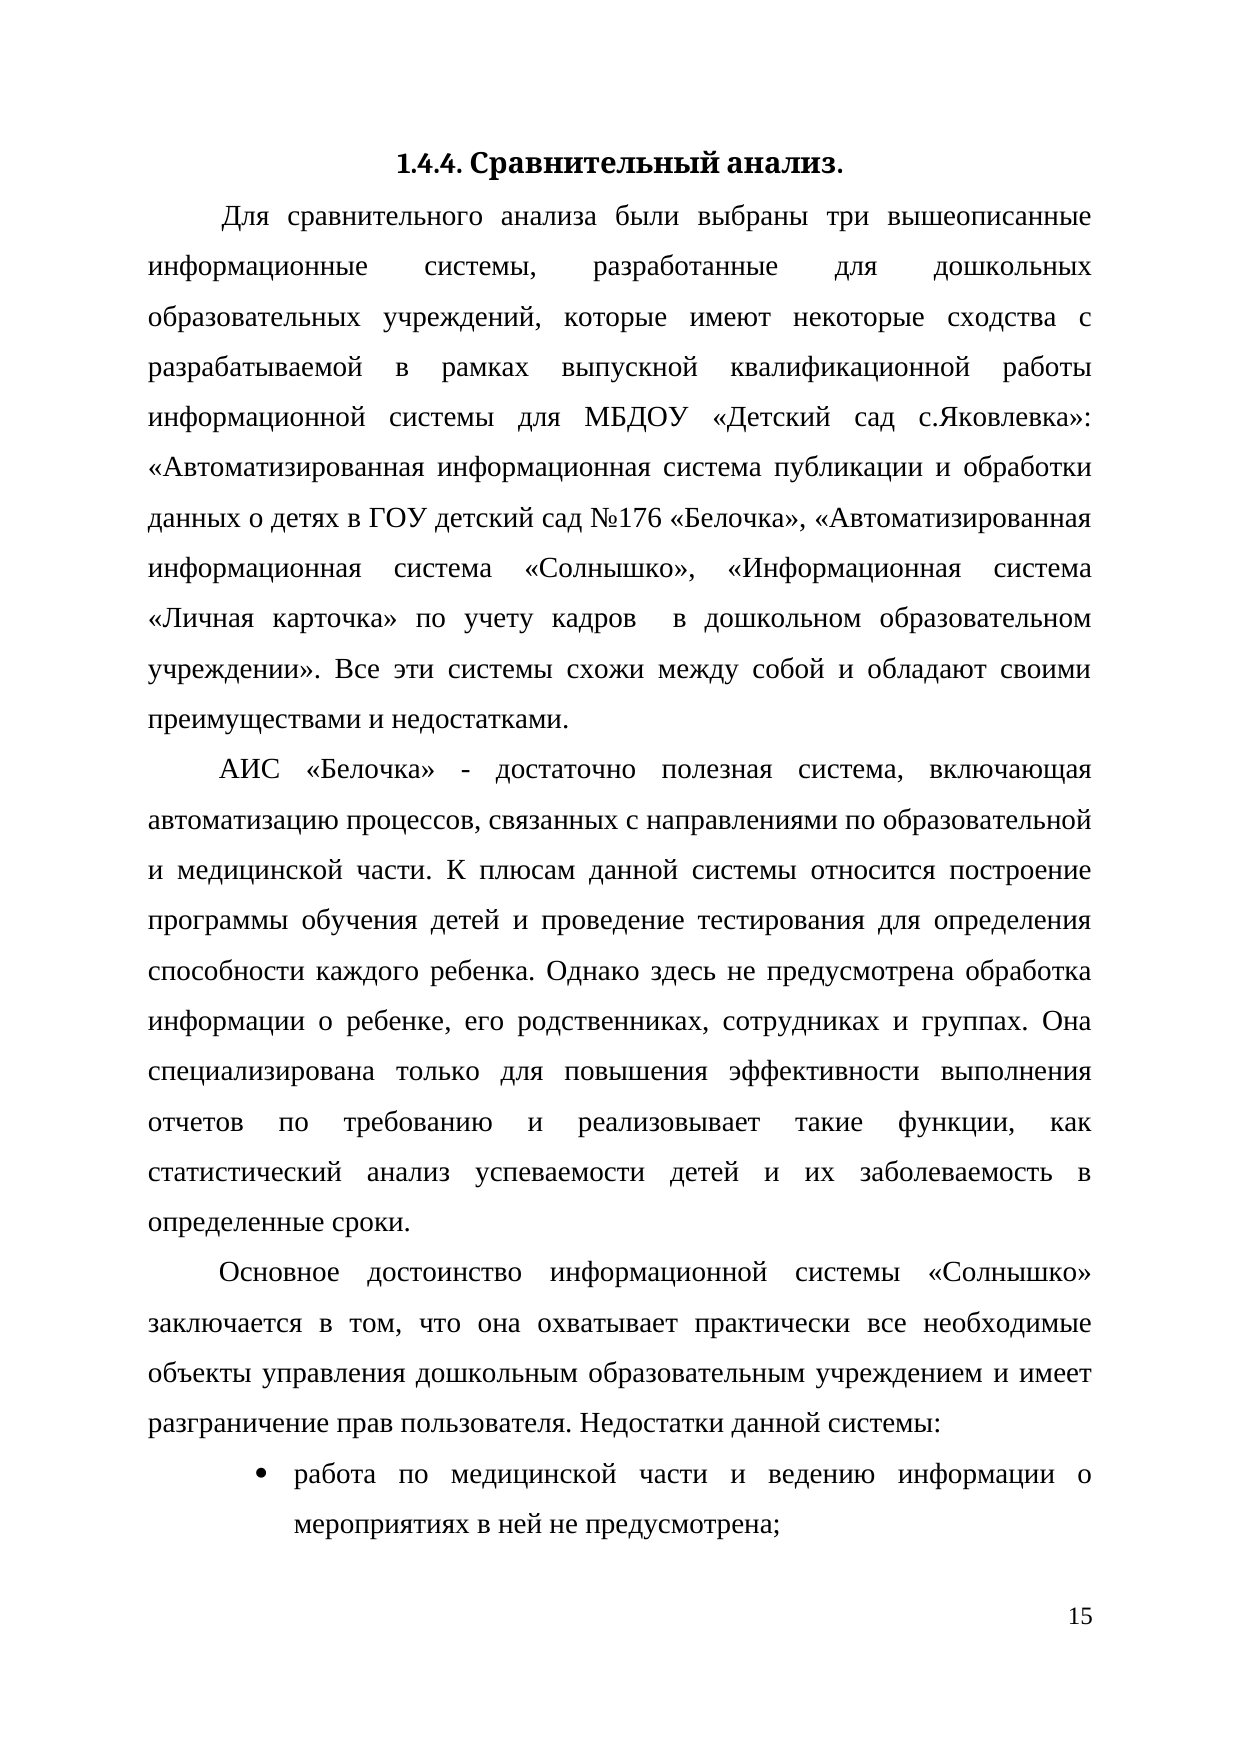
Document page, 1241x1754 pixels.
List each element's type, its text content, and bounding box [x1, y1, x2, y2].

list работа по медицинской части и ведению информации о мероприятиях в ней не предусмотрена; [256, 1456, 1092, 1540]
subtitle 1.4.4. Сравнительный анализ. [148, 148, 1092, 181]
text Для сравнительного анализа были выбраны три вышеописанные информационные системы, разработанные для дошкольных образовательных учреждений, которые имеют некоторые сходства с разрабатываемой в рамках выпускной квалификационной работы информационной системы для МБДОУ «Детский сад с.Яковлевка»: «Автоматизированная информационная система публикации и обработки данных о детях в ГОУ детский сад №176 «Белочка», «Автоматизированная информационная система «Солнышко», «Информационная система «Личная карточка» по учету кадров в дошкольном образовательном учреждении». Все эти системы схожи между собой и обладают своими преимуществами и недостатками. [148, 198, 1092, 735]
text АИС «Белочка» - достаточно полезная система, включающая автоматизацию процессов, связанных с направлениями по образовательной и медицинской части. К плюсам данной системы относится построение программы обучения детей и проведение тестирования для определения способности каждого ребенка. Однако здесь не предусмотрена обработка информации о ребенке, его родственниках, сотрудниках и группах. Она специализирована только для повышения эффективности выполнения отчетов по требованию и реализовывает такие функции, как статистический анализ успеваемости детей и их заболеваемость в определенные сроки. [148, 751, 1092, 1238]
text Основное достоинство информационной системы «Солнышко» заключается в том, что она охватывает практически все необходимые объекты управления дошкольным образовательным учреждением и имеет разграничение прав пользователя. Недостатки данной системы: [148, 1254, 1092, 1439]
